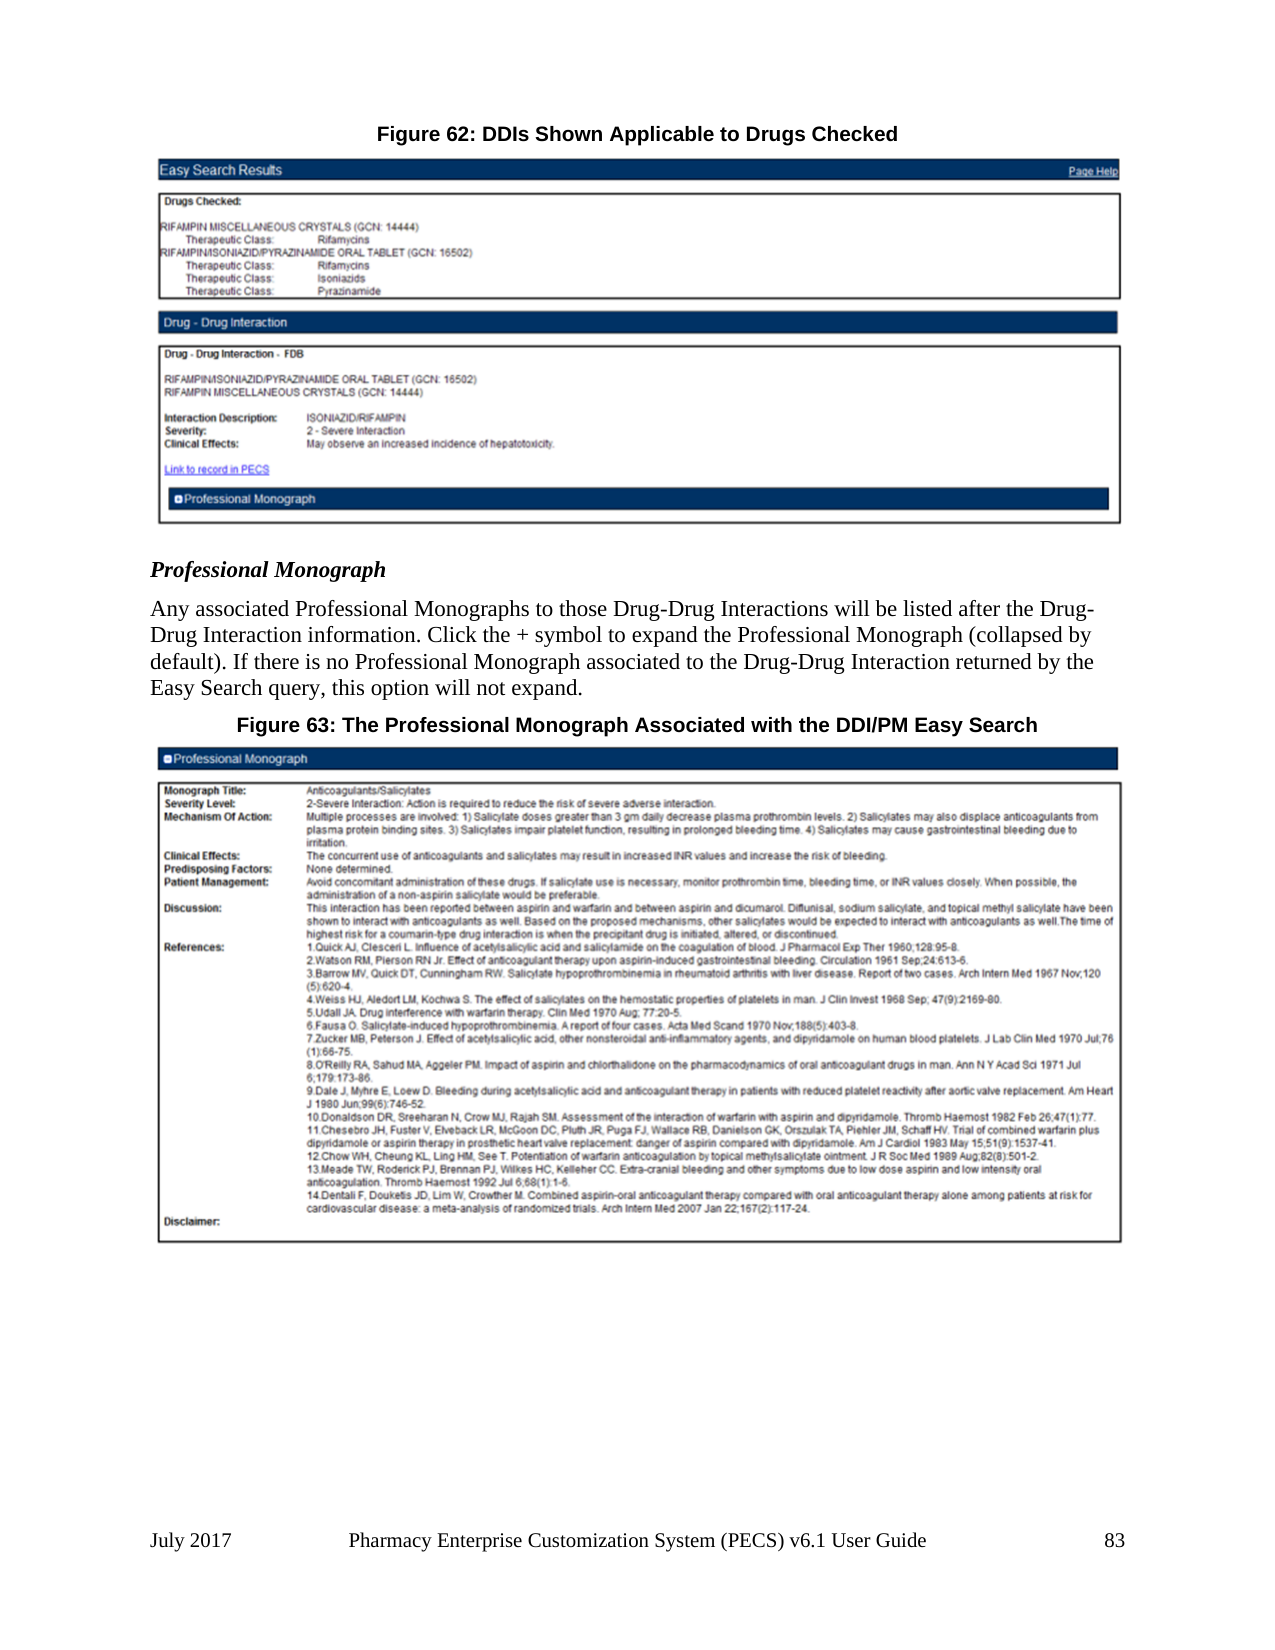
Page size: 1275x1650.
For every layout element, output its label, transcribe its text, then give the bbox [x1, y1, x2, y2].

picture [150, 743, 1125, 1246]
text Figure 63: The Professional Monograph Associated with the DDI/PM Easy Search [150, 713, 1125, 737]
picture [150, 152, 1125, 532]
text Professional Monograph [150, 556, 1125, 582]
text Figure 62: DDIs Shown Applicable to Drugs Checked [150, 122, 1125, 146]
text Any associated Professional Monographs to those Drug-Drug Interactions will be listed after the Drug-Drug Interaction information. Click the + symbol to expand the Professional Monograph (collapsed by default). If there is no Professional Monograph associated to the Drug-Drug Interaction returned by the Easy Search query, this option will not expand. [150, 595, 1125, 700]
